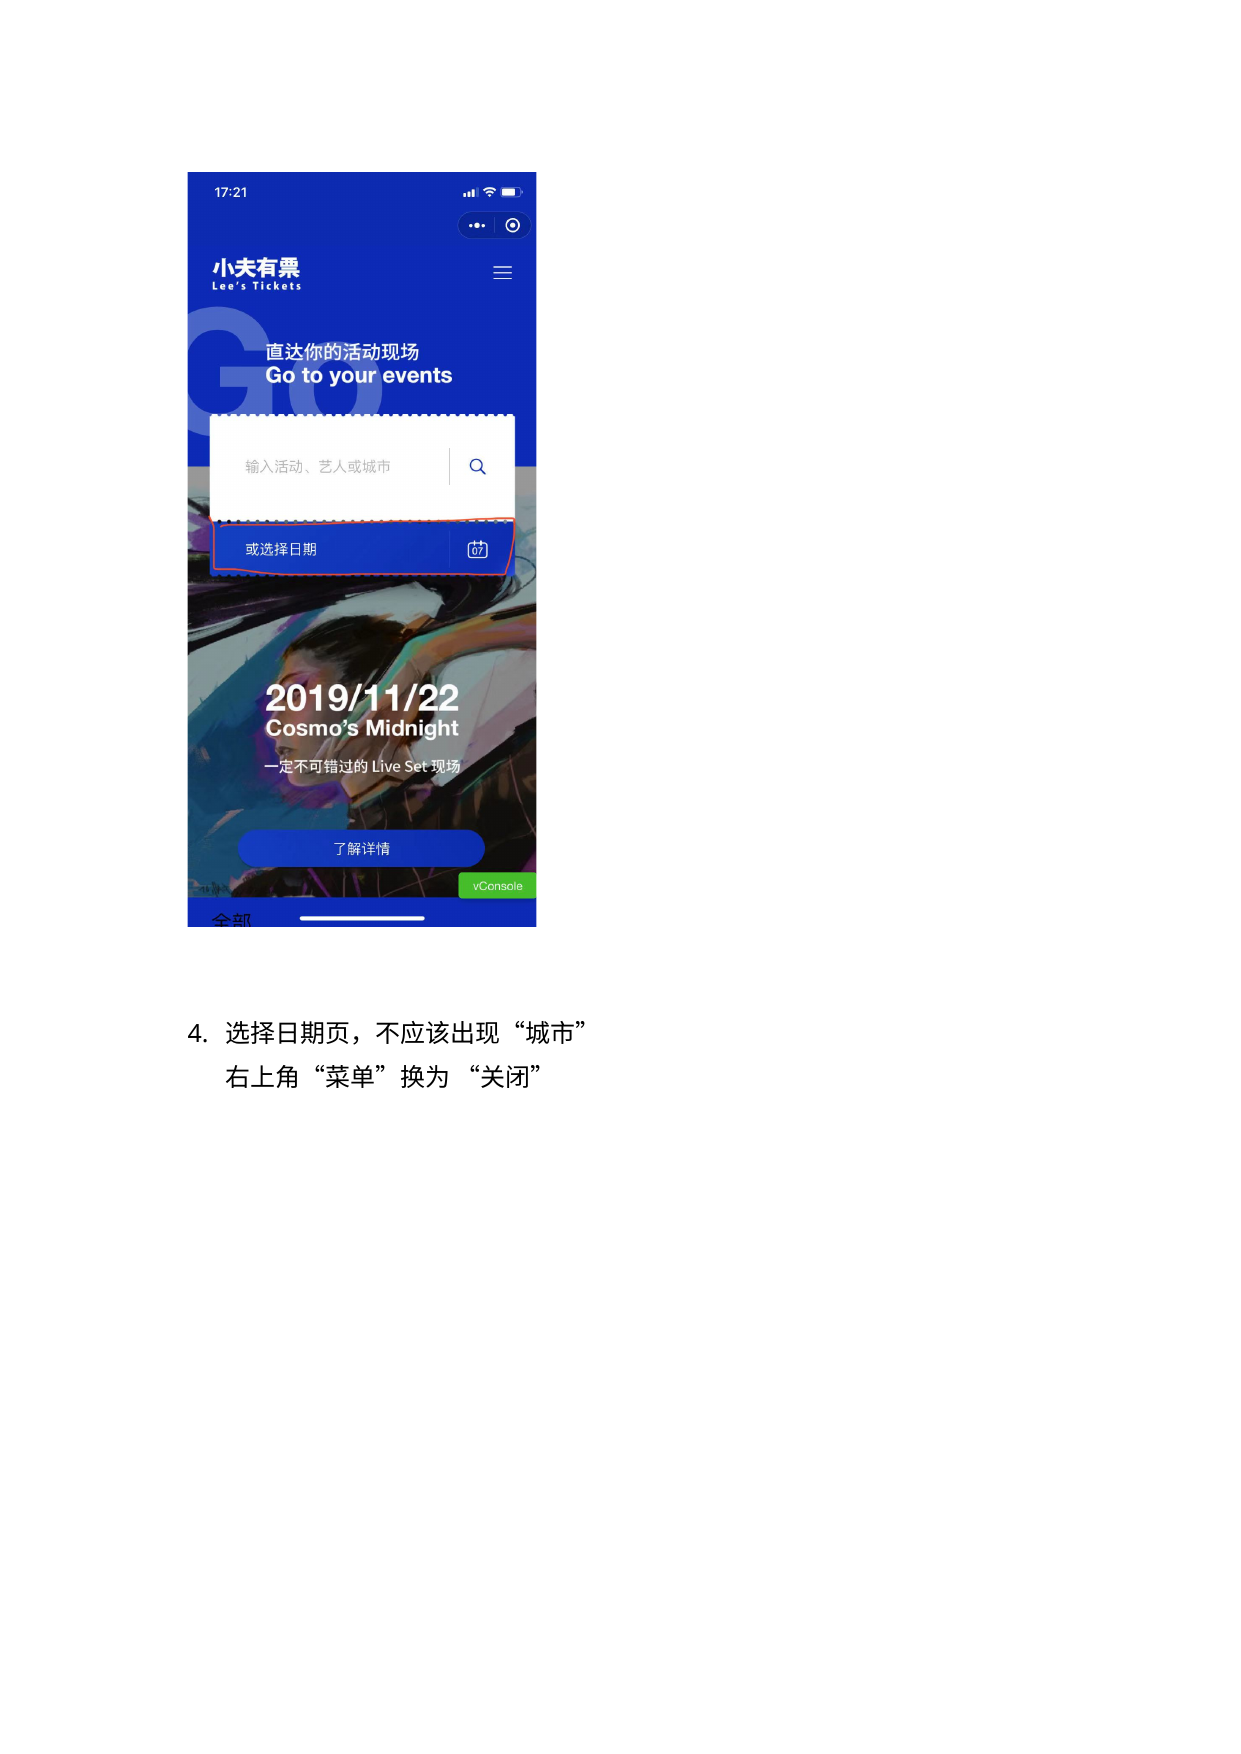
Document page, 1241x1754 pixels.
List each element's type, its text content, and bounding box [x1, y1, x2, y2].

list 右上角“菜单”换为 “关闭” [225, 1053, 1053, 1097]
list 选择日期页，不应该出现“城市” [187, 1009, 1053, 1053]
picture [187, 172, 537, 927]
